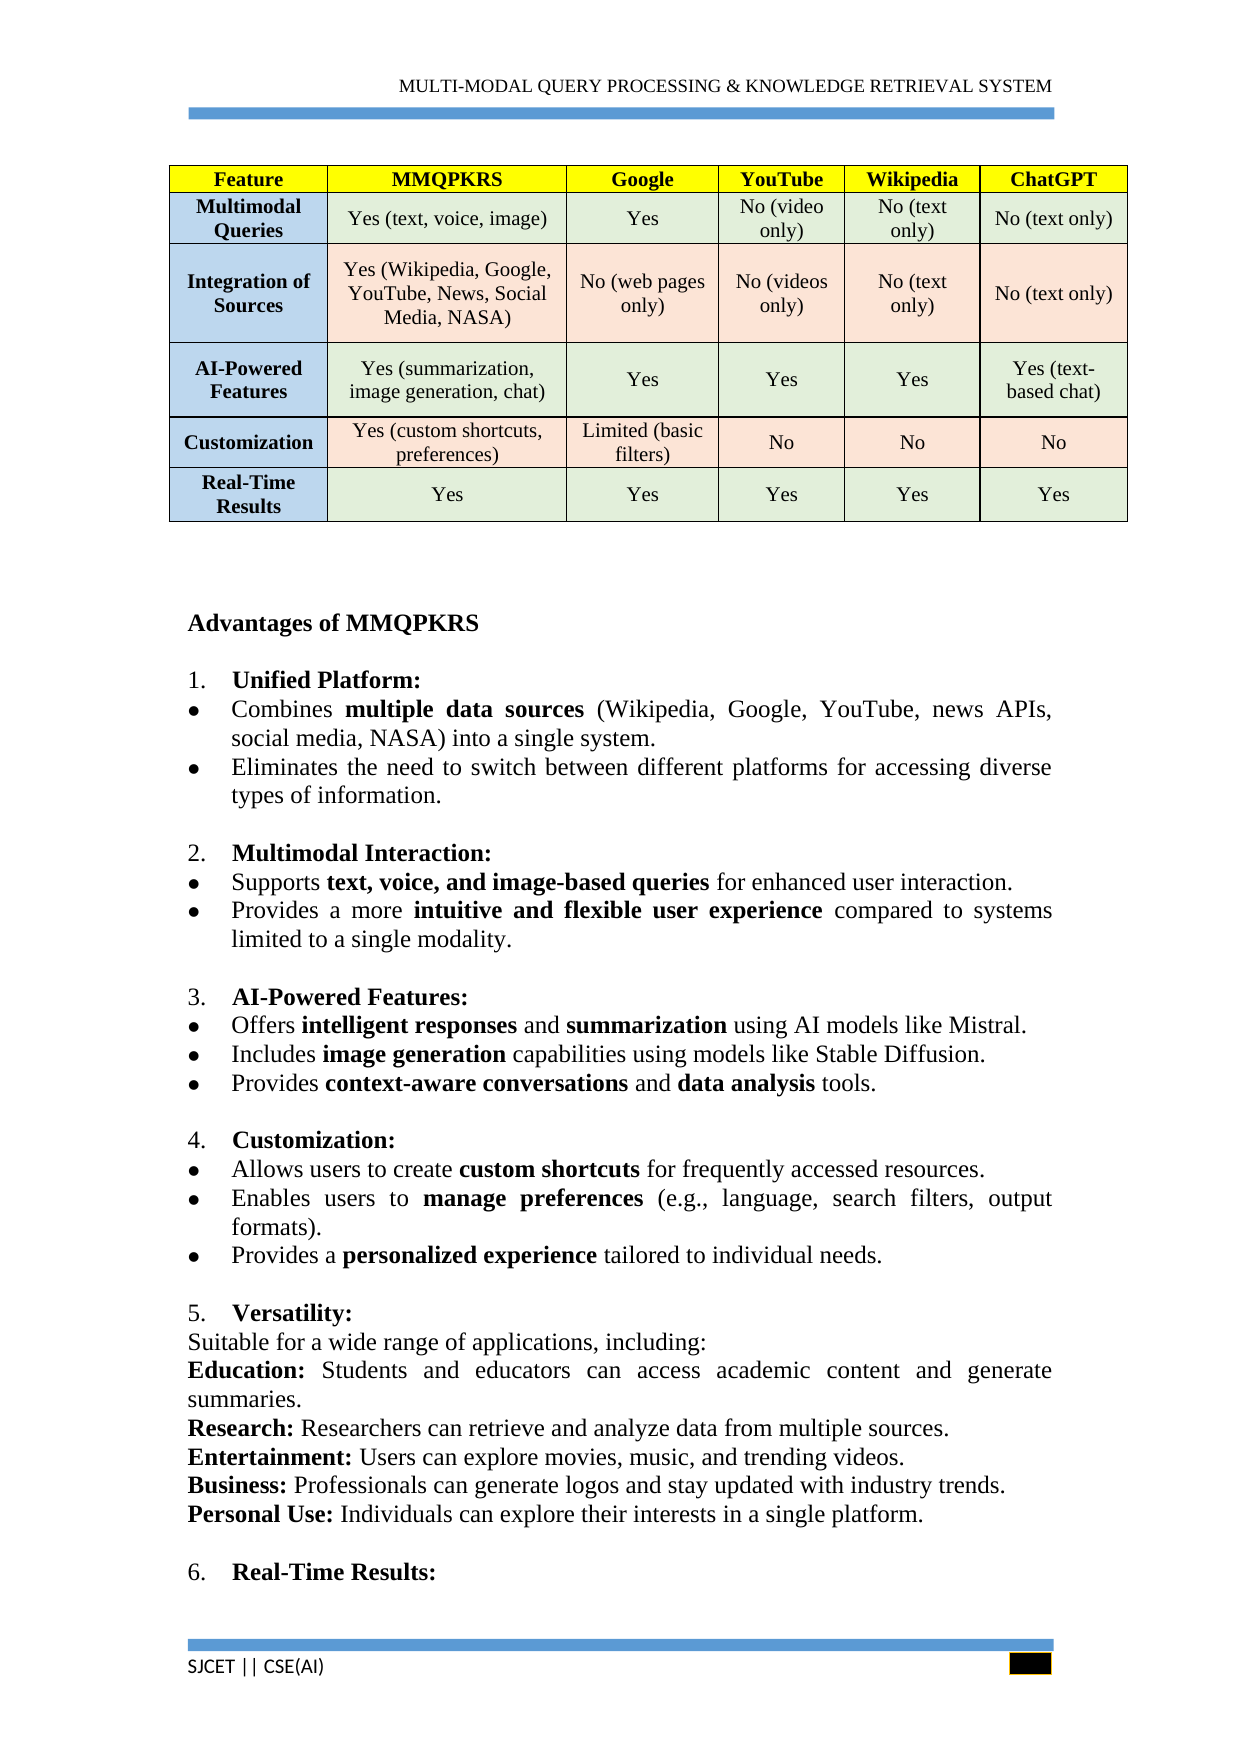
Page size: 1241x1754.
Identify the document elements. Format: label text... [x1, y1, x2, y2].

list Personal Use: Individuals can explore their interests in a single platform. [187, 1499, 1053, 1528]
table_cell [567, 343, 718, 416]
list Combines multiple data sources (Wikipedia, Google, YouTube, news APIs, social media, NASA) into a single system. [187, 694, 1053, 752]
list Versatility: [187, 1298, 1053, 1327]
list Includes image generation capabilities using models like Stable Diffusion. [187, 1039, 1053, 1068]
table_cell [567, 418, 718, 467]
list Suitable for a wide range of applications, including: [187, 1327, 1053, 1355]
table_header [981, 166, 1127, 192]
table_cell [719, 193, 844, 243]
list Provides context-aware conversations and data analysis tools. [187, 1068, 1053, 1097]
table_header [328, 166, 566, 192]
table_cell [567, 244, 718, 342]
list Unified Platform: [187, 665, 1053, 694]
list Advantages of MMQPKRS [187, 608, 1053, 637]
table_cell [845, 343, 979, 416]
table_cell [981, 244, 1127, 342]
list Entertainment: Users can explore movies, music, and trending videos. [187, 1442, 1053, 1470]
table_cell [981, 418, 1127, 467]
list Customization: [187, 1125, 1053, 1154]
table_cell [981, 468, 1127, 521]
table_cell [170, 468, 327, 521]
list Offers intelligent responses and summarization using AI models like Mistral. [187, 1010, 1053, 1039]
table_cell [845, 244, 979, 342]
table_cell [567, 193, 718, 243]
list Education: Students and educators can access academic content and generate summaries. [187, 1355, 1053, 1413]
list Real-Time Results: [187, 1557, 1053, 1585]
list Allows users to create custom shortcuts for frequently accessed resources. [187, 1154, 1053, 1183]
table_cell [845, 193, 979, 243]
list Provides a more intuitive and flexible user experience compared to systems limited to a single modality. [187, 895, 1053, 953]
list Business: Professionals can generate logos and stay updated with industry trends. [187, 1470, 1053, 1499]
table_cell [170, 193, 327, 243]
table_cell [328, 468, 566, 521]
list Multimodal Interaction: [187, 838, 1053, 867]
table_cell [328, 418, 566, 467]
list Eliminates the need to switch between different platforms for accessing diverse types of information. [187, 752, 1053, 809]
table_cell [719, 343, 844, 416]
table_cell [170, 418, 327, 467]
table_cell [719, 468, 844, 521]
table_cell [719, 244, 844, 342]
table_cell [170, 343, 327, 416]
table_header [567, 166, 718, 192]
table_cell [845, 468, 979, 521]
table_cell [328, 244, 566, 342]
list Enables users to manage preferences (e.g., language, search filters, output formats). [187, 1183, 1053, 1240]
list Supports text, voice, and image-based queries for enhanced user interaction. [187, 867, 1053, 895]
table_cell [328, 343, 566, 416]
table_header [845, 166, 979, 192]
list Research: Researchers can retrieve and analyze data from multiple sources. [187, 1413, 1053, 1442]
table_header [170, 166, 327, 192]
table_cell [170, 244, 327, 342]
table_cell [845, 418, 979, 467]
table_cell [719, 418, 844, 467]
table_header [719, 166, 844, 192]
list Provides a personalized experience tailored to individual needs. [187, 1240, 1053, 1269]
list AI-Powered Features: [187, 982, 1053, 1010]
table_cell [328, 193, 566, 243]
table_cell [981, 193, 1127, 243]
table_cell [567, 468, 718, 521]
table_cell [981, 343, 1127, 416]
